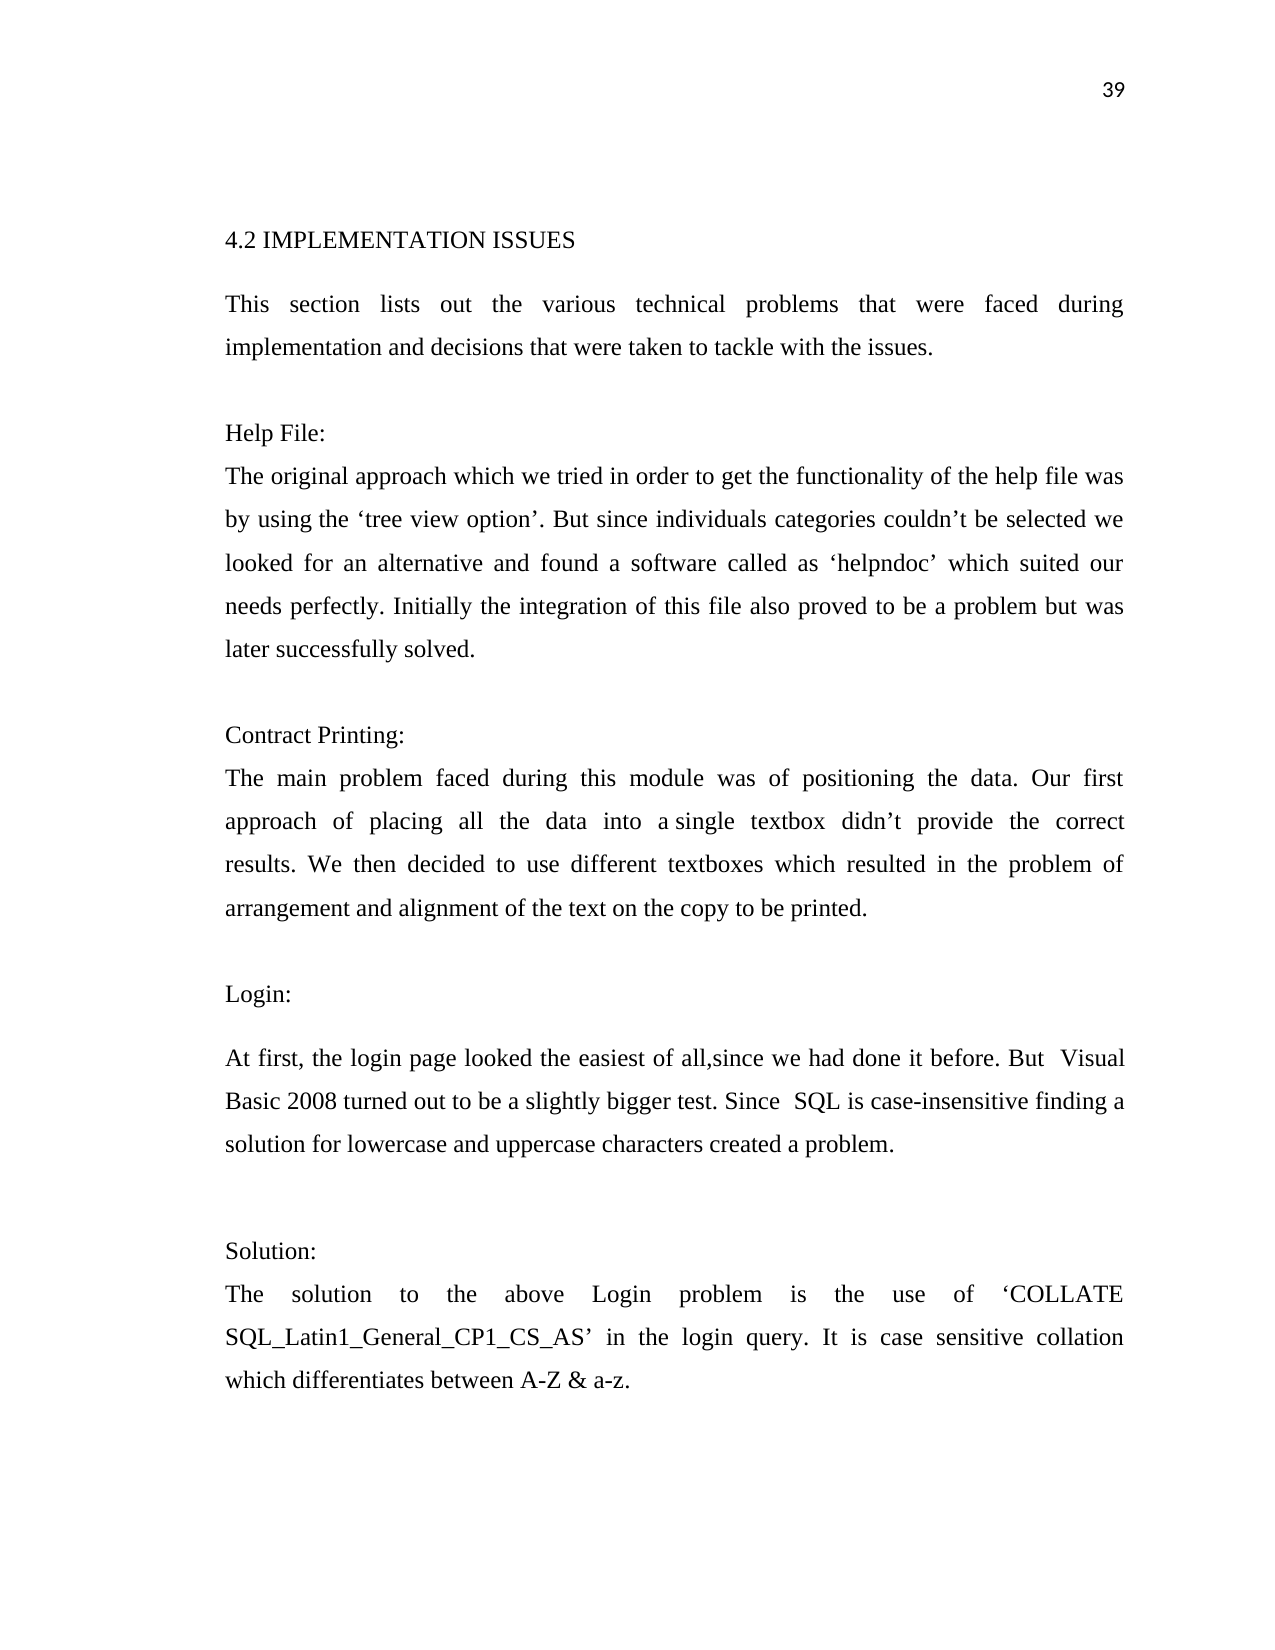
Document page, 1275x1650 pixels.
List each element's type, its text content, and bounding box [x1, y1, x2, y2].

text 4.2 Implementation Issues [225, 225, 1125, 254]
text The solution to the above Login problem is the use of ‘COLLATE SQL_Latin1_General_CP1_CS_AS’ in the login query. It is case sensitive collation which differentiates between A-Z & a-z. [225, 1279, 1125, 1394]
text This section lists out the various technical problems that were faced during implementation and decisions that were taken to tackle with the issues. [225, 289, 1125, 361]
text Login: [225, 979, 1125, 1008]
text The main problem faced during this module was of positioning the data. Our first approach of placing all the data into a single textbox didn’t provide the correct results. We then decided to use different textboxes which resulted in the problem of arrangement and alignment of the text on the copy to be printed. [225, 763, 1125, 921]
text At first, the login page looked the easiest of all,since we had done it before. But Visual Basic 2008 turned out to be a slightly bigger test. Since SQL is case-insensitive finding a solution for lowercase and uppercase characters created a problem. [225, 1043, 1125, 1158]
text Solution: [225, 1236, 1125, 1265]
text Help File: [225, 418, 1125, 447]
text Contract Printing: [225, 720, 1125, 749]
text The original approach which we tried in order to get the functionality of the help file was by using the ‘tree view option’. But since individuals categories couldn’t be selected we looked for an alternative and found a software called as ‘helpndoc’ which suited our needs perfectly. Initially the integration of this file also proved to be a problem but was later successfully solved. [225, 461, 1125, 663]
